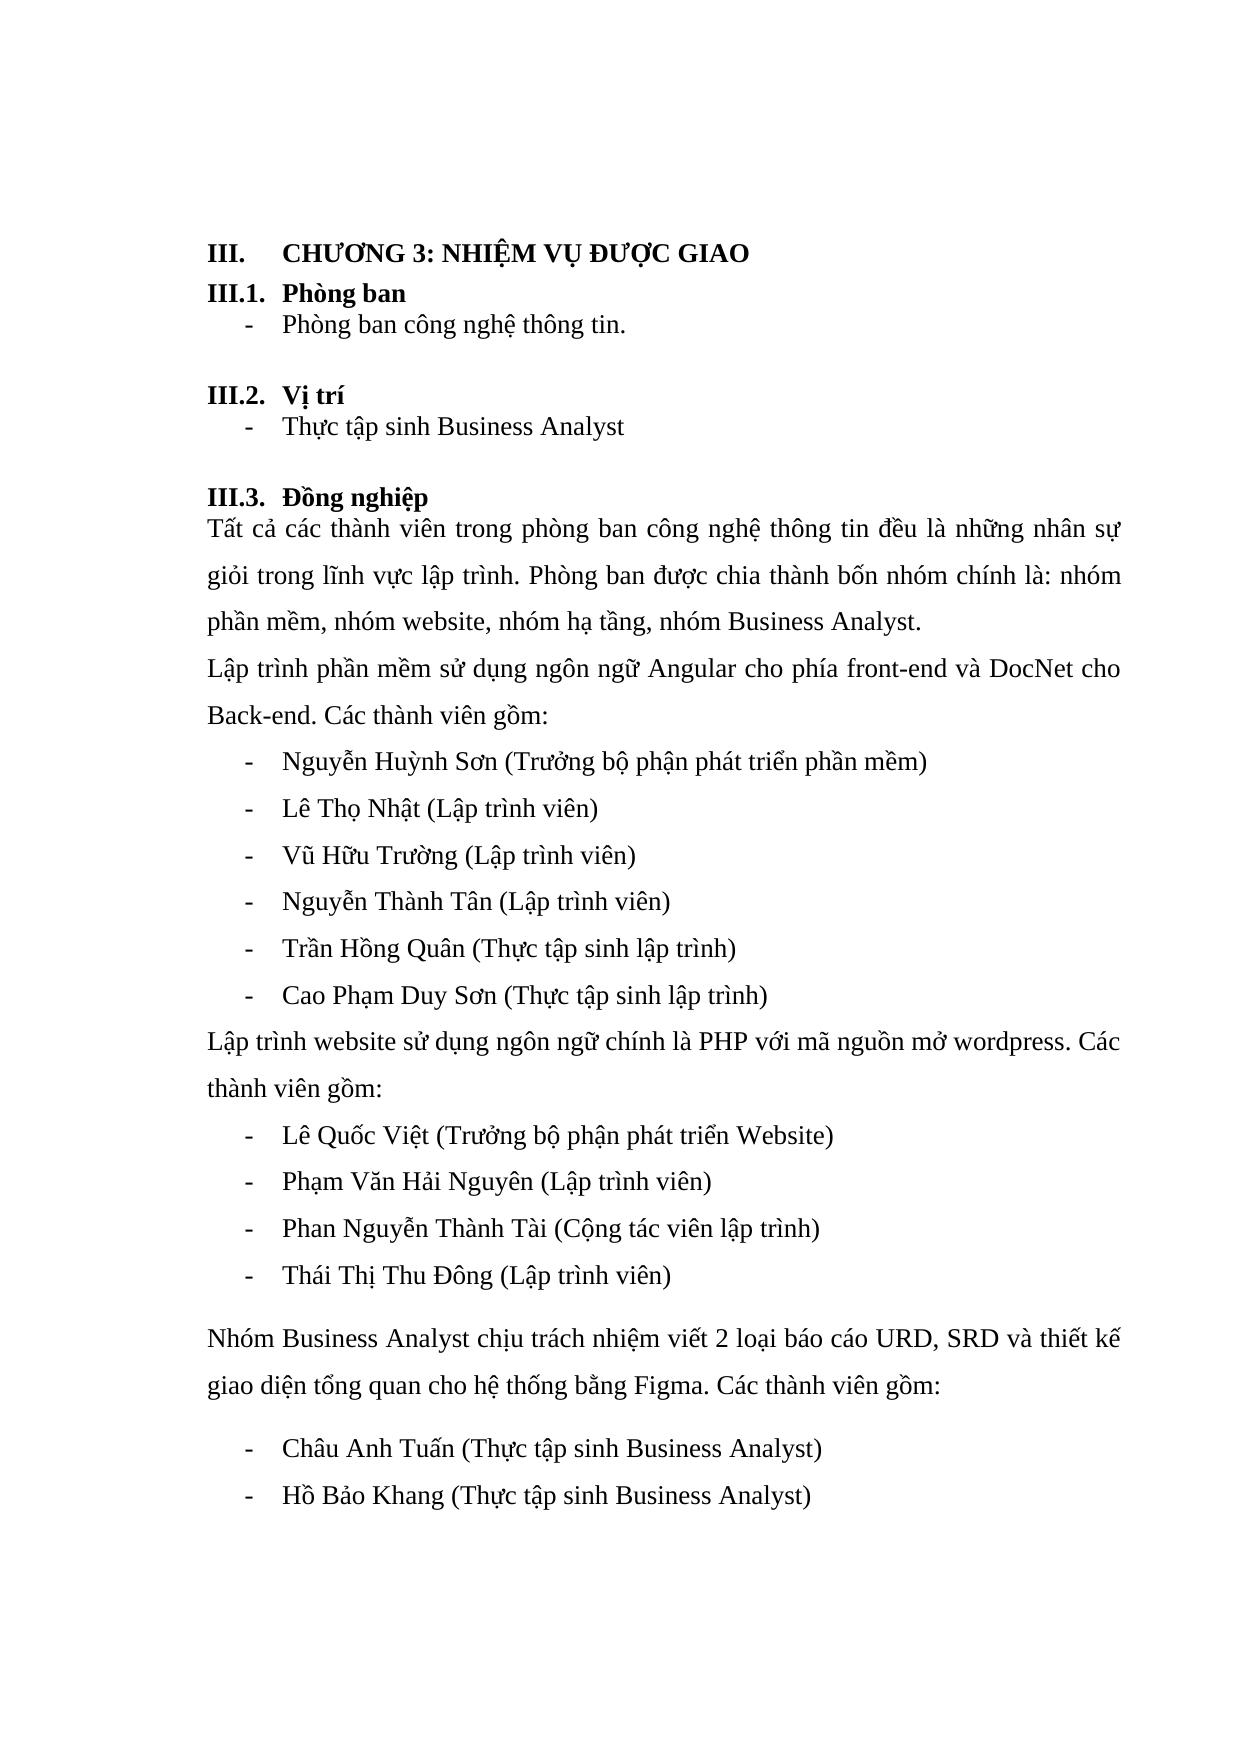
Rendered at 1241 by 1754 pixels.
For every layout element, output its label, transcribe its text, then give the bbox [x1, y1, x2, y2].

list Vũ Hữu Trường (Lập trình viên) [244, 839, 1122, 870]
list Nguyễn Huỳnh Sơn (Trưởng bộ phận phát triển phần mềm) [244, 745, 1122, 777]
list Châu Anh Tuấn (Thực tập sinh Business Analyst) [244, 1432, 1122, 1463]
text Tất cả các thành viên trong phòng ban công nghệ thông tin đều là những nhân sự giỏi trong lĩnh vực lập trình. Phòng ban được chia thành bốn nhóm chính là: nhóm phần mềm, nhóm website, nhóm hạ tầng, nhóm Business Analyst. [207, 512, 1122, 637]
subtitle Vị trí [207, 375, 1122, 410]
subtitle CHƯƠNG 3: NHIỆM VỤ ĐƯỢC GIAO [207, 233, 1122, 269]
list Hồ Bảo Khang (Thực tập sinh Business Analyst) [244, 1479, 1122, 1510]
list Nguyễn Thành Tân (Lập trình viên) [244, 885, 1122, 917]
list Phạm Văn Hải Nguyên (Lập trình viên) [244, 1165, 1122, 1197]
text Lập trình phần mềm sử dụng ngôn ngữ Angular cho phía front-end và DocNet cho Back-end. Các thành viên gồm: [207, 652, 1122, 730]
subtitle Phòng ban [207, 273, 1122, 308]
list Phan Nguyễn Thành Tài (Cộng tác viên lập trình) [244, 1212, 1122, 1243]
list Lê Thọ Nhật (Lập trình viên) [244, 792, 1122, 823]
list Thực tập sinh Business Analyst [244, 410, 1122, 441]
list Cao Phạm Duy Sơn (Thực tập sinh lập trình) [244, 979, 1122, 1010]
list Thái Thị Thu Đông (Lập trình viên) [244, 1259, 1122, 1290]
list Phòng ban công nghệ thông tin. [244, 308, 1122, 339]
list Lê Quốc Việt (Trưởng bộ phận phát triển Website) [244, 1119, 1122, 1150]
text Lập trình website sử dụng ngôn ngữ chính là PHP với mã nguồn mở wordpress. Các thành viên gồm: [207, 1025, 1122, 1103]
list Trần Hồng Quân (Thực tập sinh lập trình) [244, 932, 1122, 963]
text Nhóm Business Analyst chịu trách nhiệm viết 2 loại báo cáo URD, SRD và thiết kế giao diện tổng quan cho hệ thống bằng Figma. Các thành viên gồm: [207, 1322, 1122, 1400]
subtitle Đồng nghiệp [207, 477, 1122, 512]
